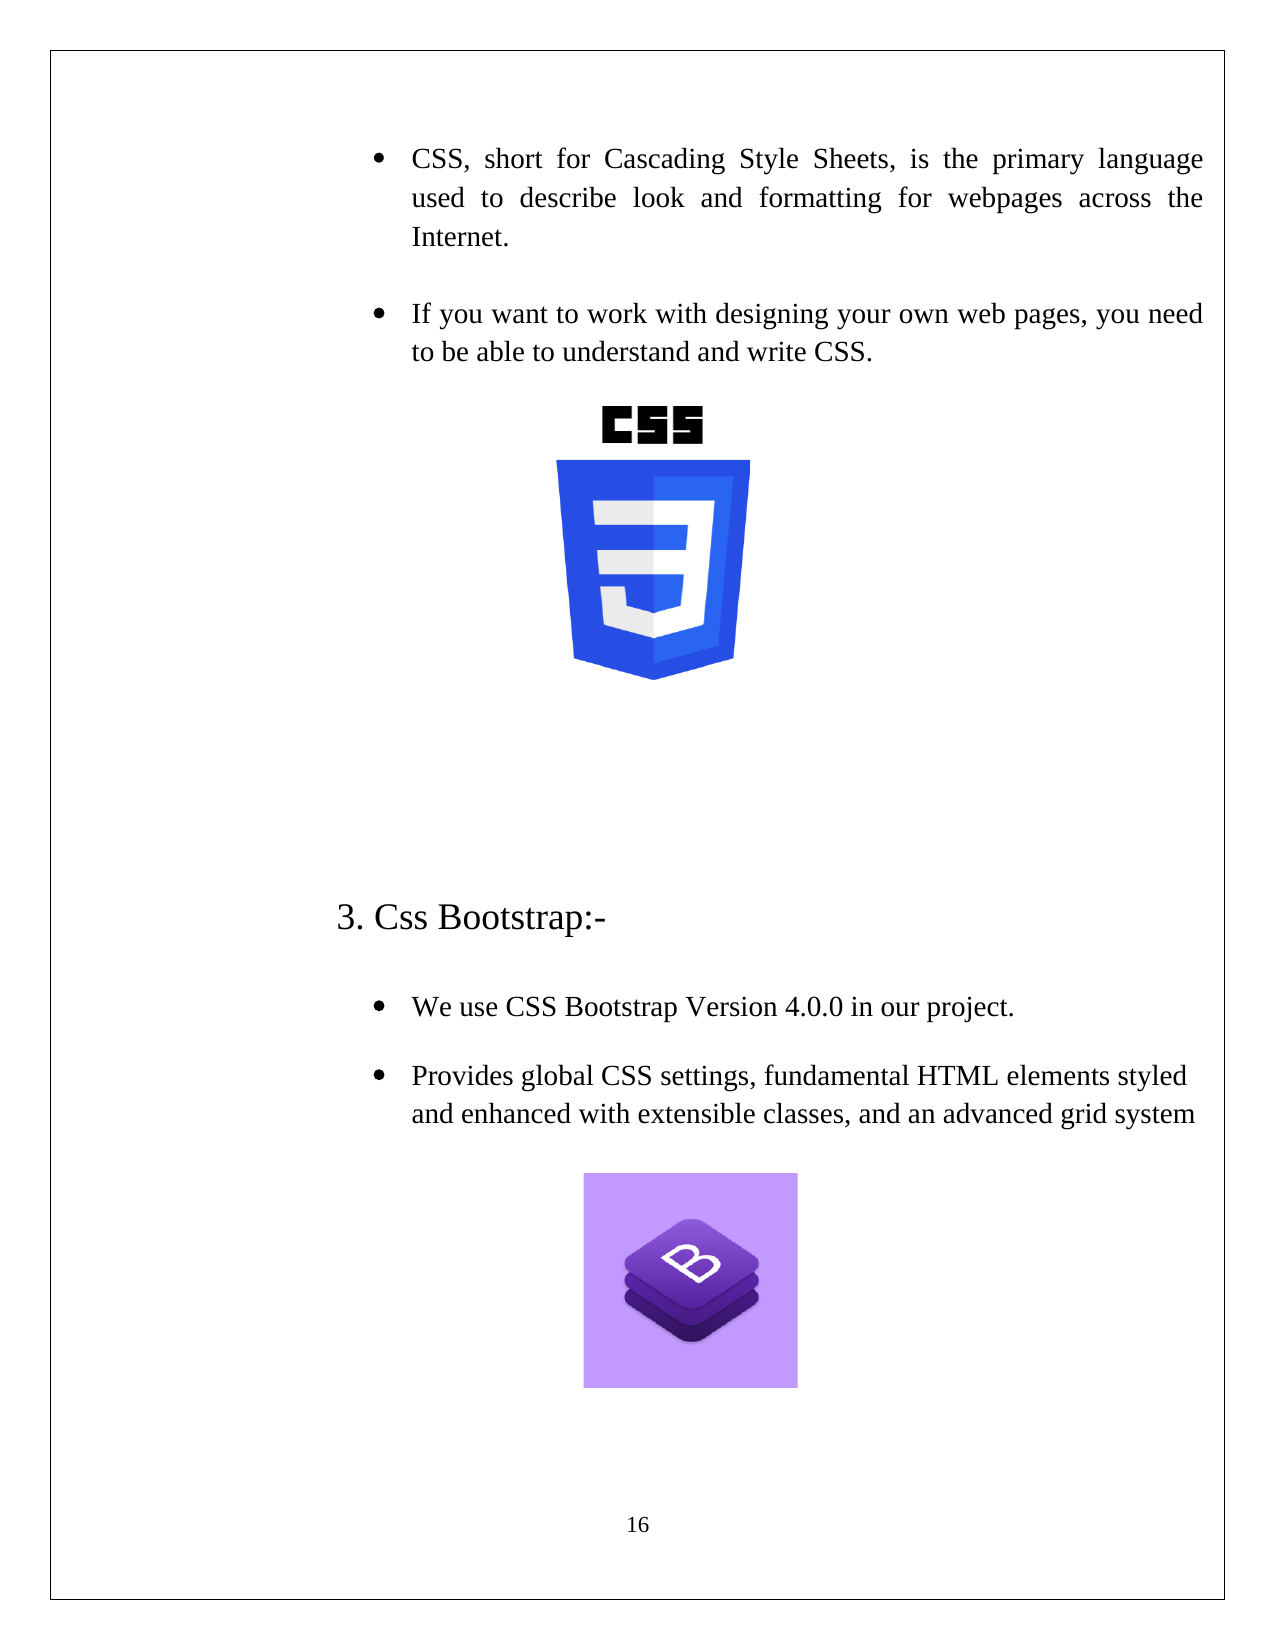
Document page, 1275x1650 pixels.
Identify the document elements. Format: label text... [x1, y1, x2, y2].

picture [583, 1173, 798, 1388]
list CSS, short for Cascading Style Sheets, is the primary language used to describe look and formatting for webpages across the Internet. [374, 142, 1204, 252]
list Css Bootstrap:- [336, 894, 1173, 937]
list Provides global CSS settings, fundamental HTML elements styled and enhanced with extensible classes, and an advanced grid system [374, 1058, 1204, 1130]
picture [556, 406, 750, 680]
list We use CSS Bootstrap Version 4.0.0 in our project. [374, 989, 1204, 1022]
list If you want to work with designing your own web pages, you need to be able to understand and write CSS. [374, 296, 1204, 368]
